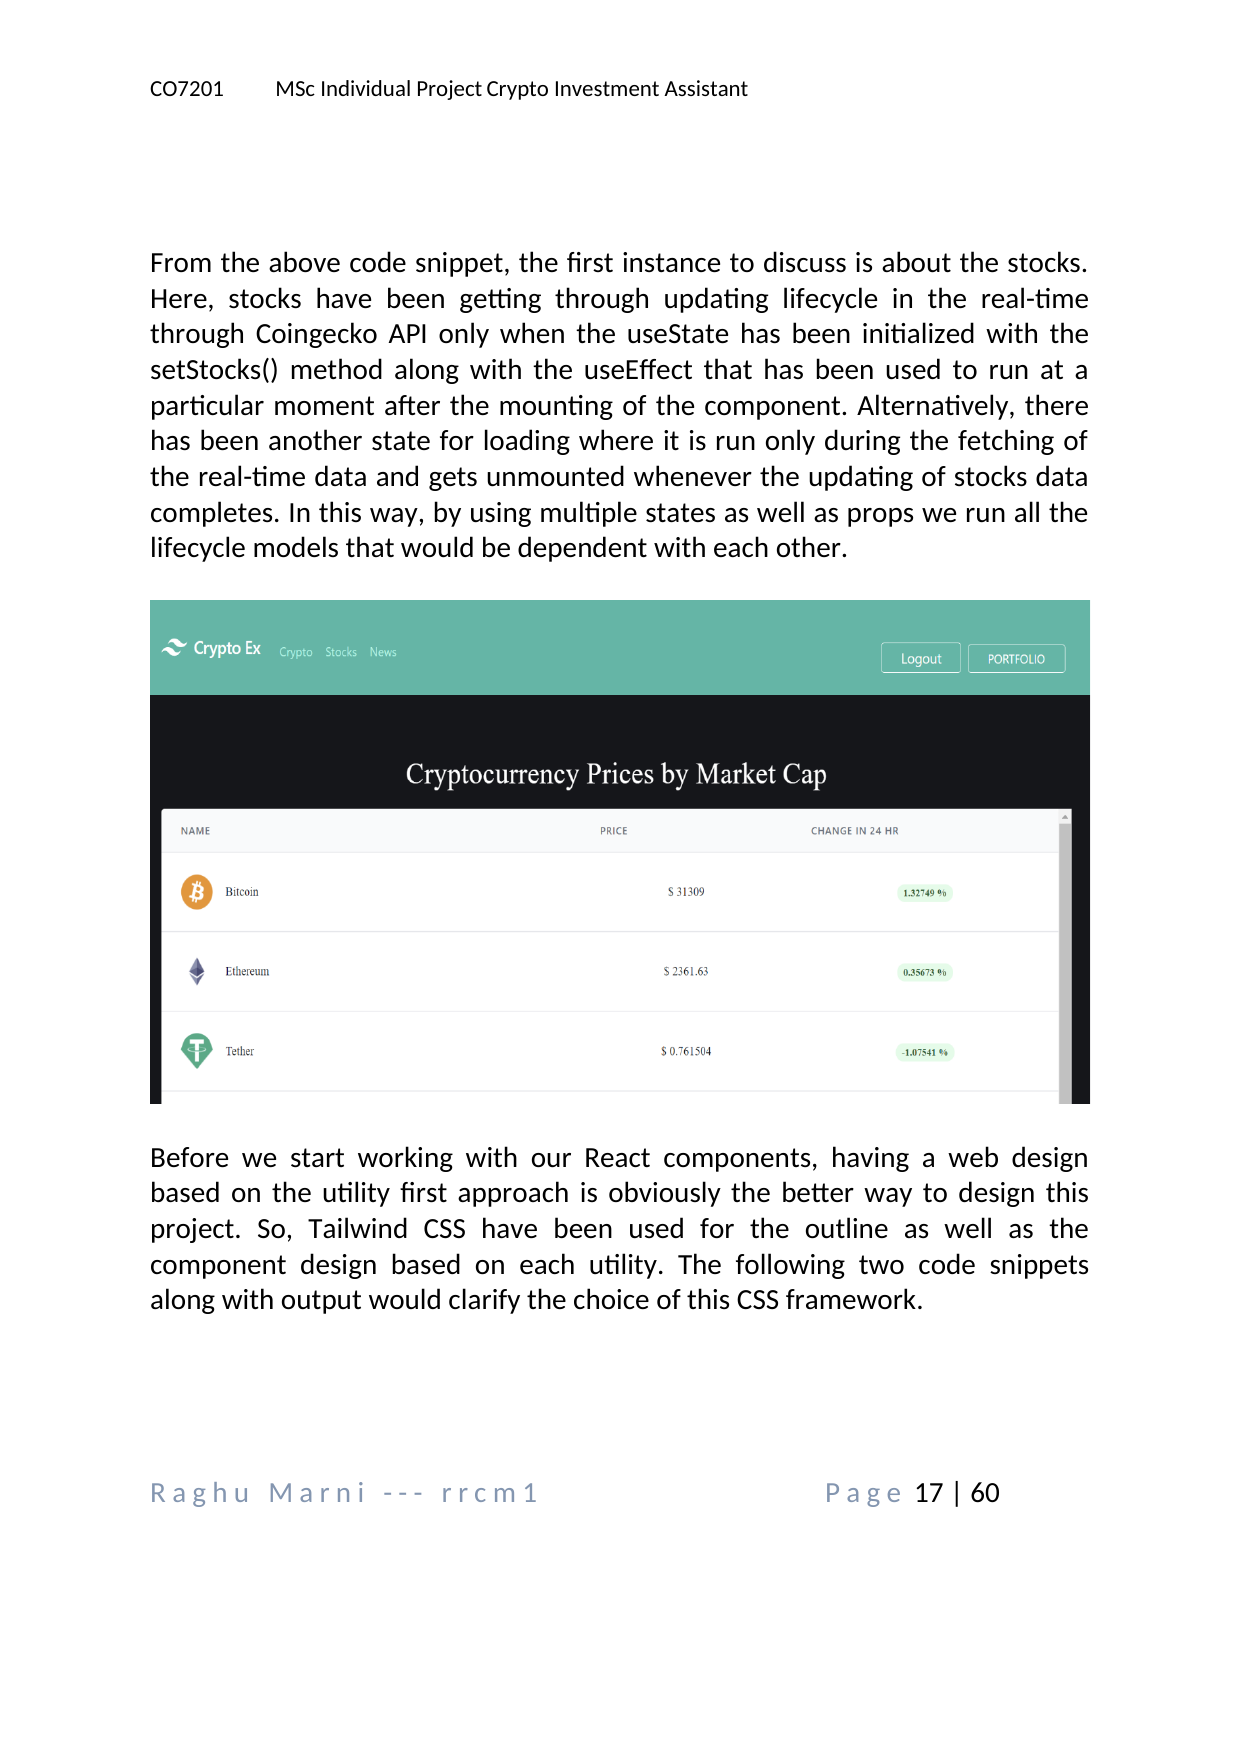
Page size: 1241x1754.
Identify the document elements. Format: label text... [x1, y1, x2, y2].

text From the above code snippet, the first instance to discuss is about the stocks. Here, stocks have been getting through updating lifecycle in the real-time through Coingecko API only when the useState has been initialized with the setStocks() method along with the useEffect that has been used to run at a particular moment after the mounting of the component. Alternatively, there has been another state for loading where it is run only during the fetching of the real-time data and gets unmounted whenever the updating of stocks data completes. In this way, by using multiple states as well as props we run all the lifecycle models that would be dependent with each other. [150, 244, 1090, 565]
text Before we start working with our React components, having a web design based on the utility first approach is obviously the better way to design this project. So, Tailwind CSS have been used for the outline as well as the component design based on each utility. The following two code snippets along with output would clarify the choice of this CSS framework. [150, 1139, 1090, 1317]
picture [150, 600, 1091, 1104]
